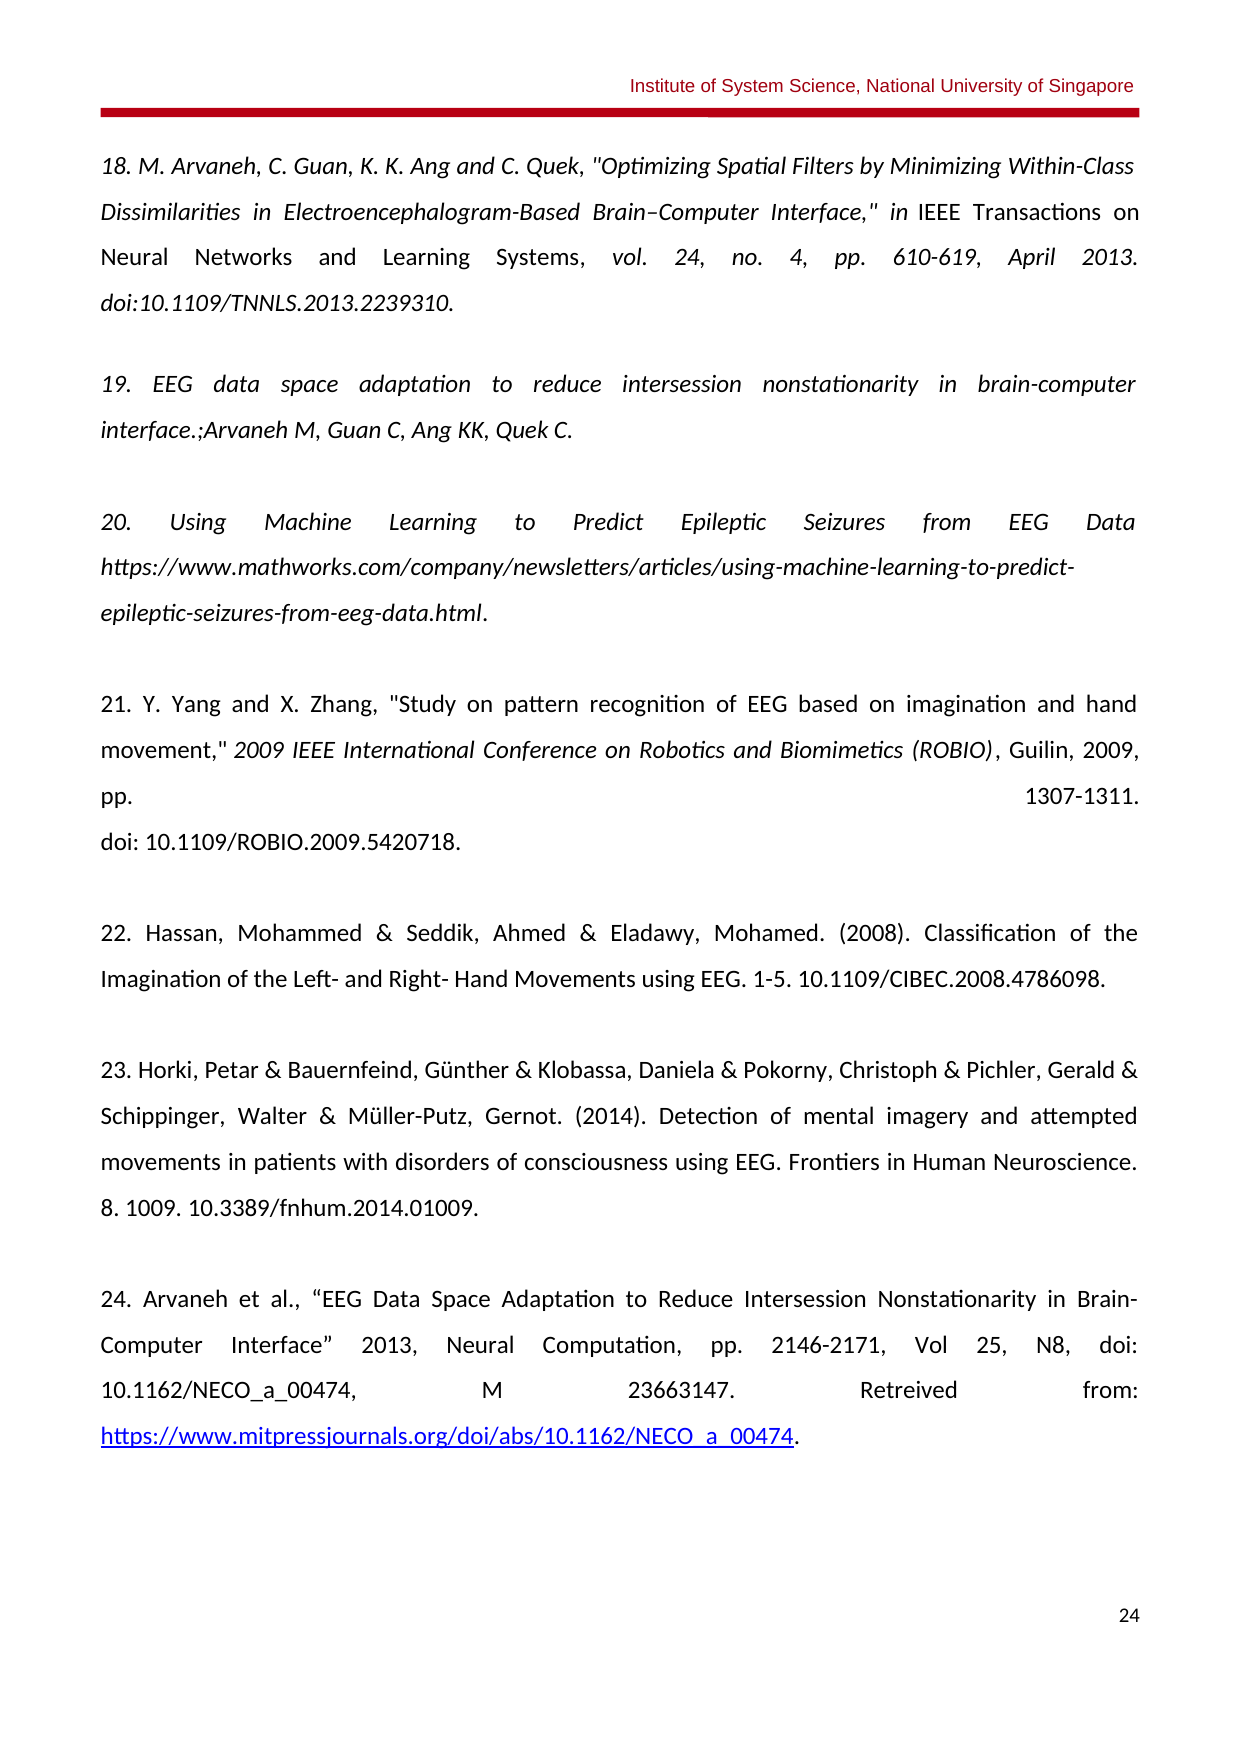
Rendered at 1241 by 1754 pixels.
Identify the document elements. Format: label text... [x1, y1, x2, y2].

text 19. EEG data space adaptation to reduce intersession nonstationarity in brain-computer interface.;Arvaneh M, Guan C, Ang KK, Quek C. [100, 368, 1140, 445]
text 21. Y. Yang and X. Zhang, "Study on pattern recognition of EEG based on imagination and hand movement," 2009 IEEE International Conference on Robotics and Biomimetics (ROBIO), Guilin, 2009, pp. 1307-1311. doi: 10.1109/ROBIO.2009.5420718. [100, 689, 1140, 856]
text 22. Hassan, Mohammed & Seddik, Ahmed & Eladawy, Mohamed. (2008). Classification of the Imagination of the Left- and Right- Hand Movements using EEG. 1-5. 10.1109/CIBEC.2008.4786098. [100, 917, 1140, 993]
text 18. M. Arvaneh, C. Guan, K. K. Ang and C. Quek, "Optimizing Spatial Filters by Minimizing Within-Class Dissimilarities in Electroencephalogram-Based Brain–Computer Interface," in IEEE Transactions on Neural Networks and Learning Systems, vol. 24, no. 4, pp. 610-619, April 2013. doi:10.1109/TNNLS.2013.2239310. [100, 150, 1140, 356]
text 23. Horki, Petar & Bauernfeind, Günther & Klobassa, Daniela & Pokorny, Christoph & Pichler, Gerald & Schippinger, Walter & Müller-Putz, Gernot. (2014). Detection of mental imagery and attempted movements in patients with disorders of consciousness using EEG. Frontiers in Human Neuroscience. 8. 1009. 10.3389/fnhum.2014.01009. [100, 1054, 1140, 1222]
text 20. Using Machine Learning to Predict Epileptic Seizures from EEG Data https://www.mathworks.com/company/newsletters/articles/using-machine-learning-to-predict-epileptic-seizures-from-eeg-data.html. [100, 506, 1140, 628]
text 24. Arvaneh et al., “EEG Data Space Adaptation to Reduce Intersession Nonstationarity in Brain-Computer Interface” 2013, Neural Computation, pp. 2146-2171, Vol 25, N8, doi: 10.1162/NECO_a_00474, M 23663147. Retreived from: https://www.mitpressjournals.org/doi/abs/10.1162/NECO_a_00474. [100, 1283, 1140, 1451]
